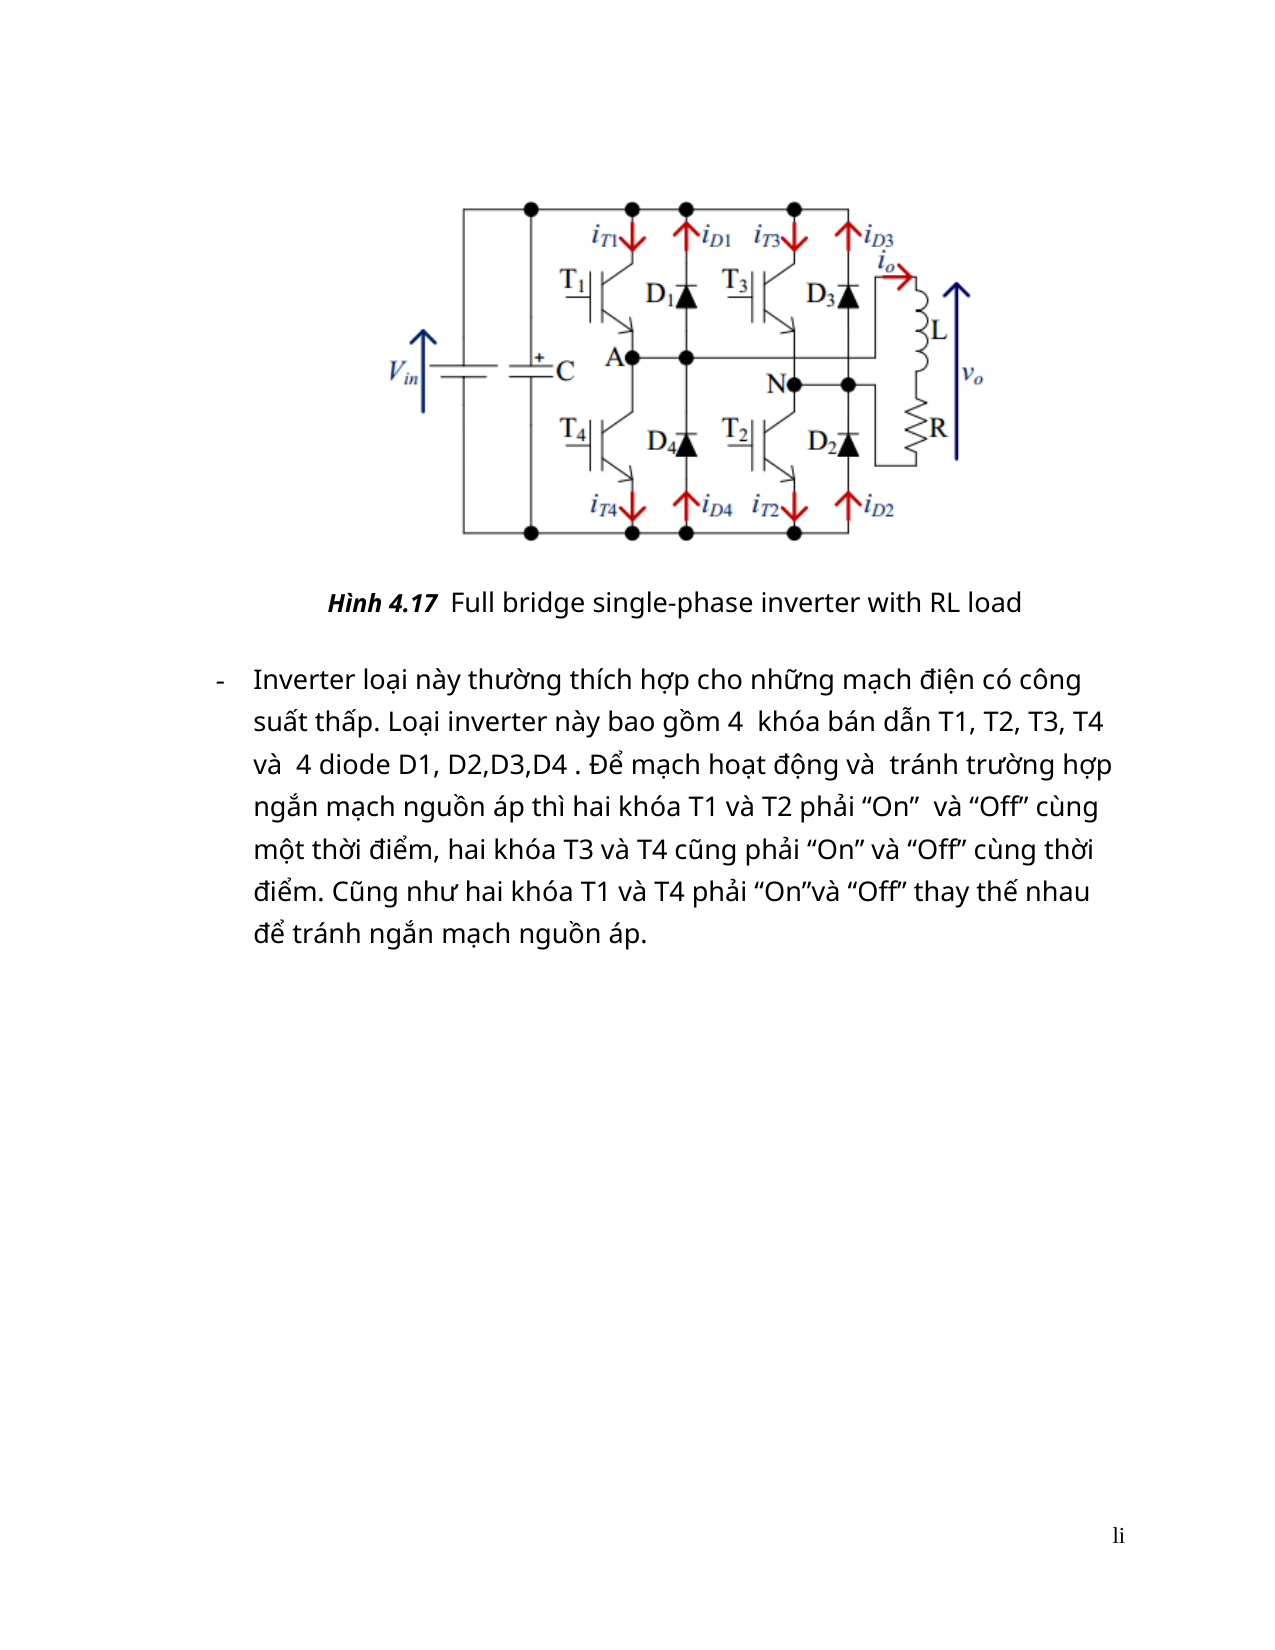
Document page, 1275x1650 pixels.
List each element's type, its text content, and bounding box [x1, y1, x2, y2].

list Hình 4.17 Full bridge single-phase inverter with RL load [225, 584, 1125, 621]
picture [360, 186, 990, 545]
list Inverter loại này thường thích hợp cho những mạch điện có công suất thấp. Loại inverter này bao gồm 4 khóa bán dẫn T1, T2, T3, T4 và 4 diode D1, D2,D3,D4 . Để mạch hoạt động và tránh trường hợp ngắn mạch nguồn áp thì hai khóa T1 và T2 phải “On” và “Off” cùng một thời điểm, hai khóa T3 và T4 cũng phải “On” và “Off” cùng thời điểm. Cũng như hai khóa T1 và T4 phải “On”và “Off” thay thế nhau để tránh ngắn mạch nguồn áp. [216, 661, 1125, 952]
